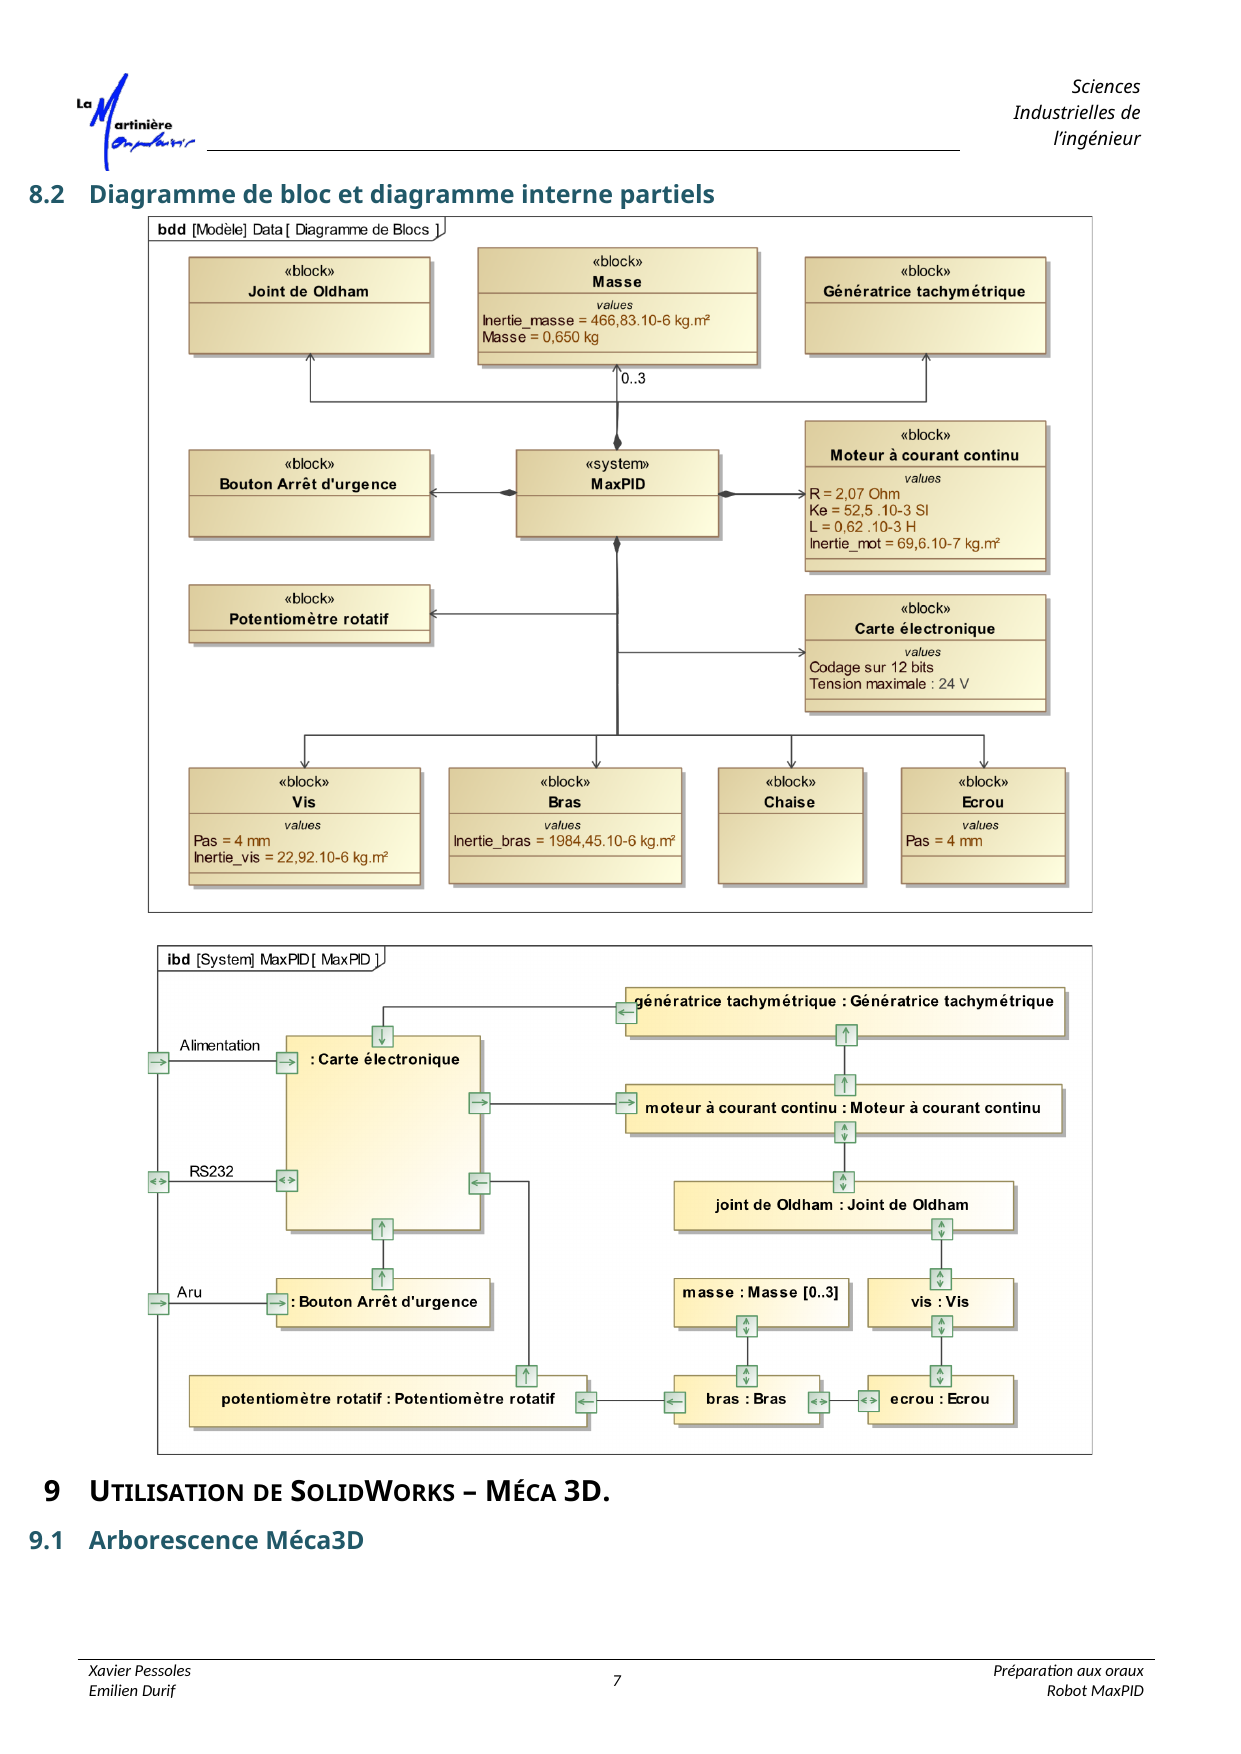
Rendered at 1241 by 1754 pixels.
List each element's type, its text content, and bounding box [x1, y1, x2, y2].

subtitle Arborescence Méca3D [29, 1522, 1152, 1556]
subtitle Utilisation de SolidWorks – Méca 3D. [44, 1470, 1152, 1510]
picture [147, 945, 1093, 1455]
subtitle Diagramme de bloc et diagramme interne partiels [29, 177, 1152, 211]
picture [77, 73, 195, 171]
picture [147, 216, 1093, 913]
